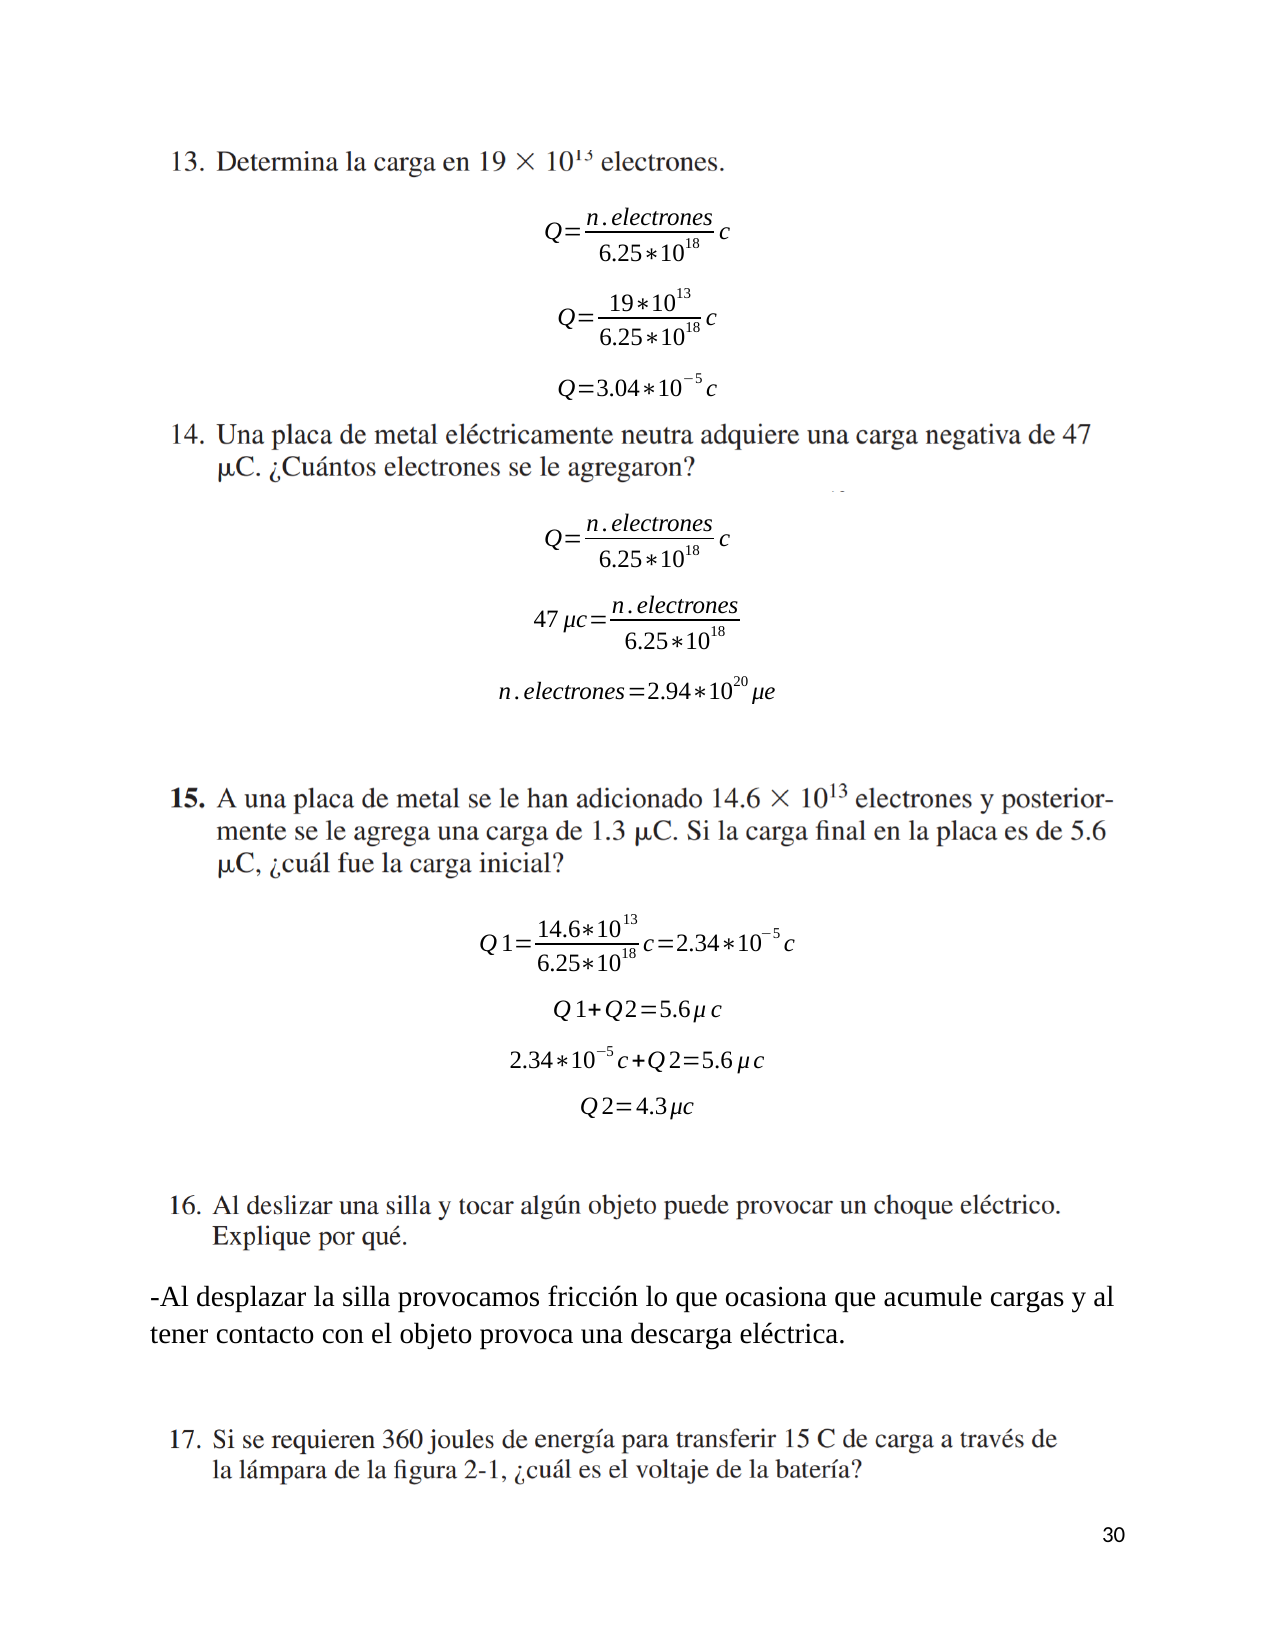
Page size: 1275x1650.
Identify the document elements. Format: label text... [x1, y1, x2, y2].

picture [150, 419, 1125, 492]
picture [150, 1192, 1125, 1261]
picture [150, 150, 1125, 185]
text -Al desplazar la silla provocamos fricción lo que ocasiona que acumule cargas y al tener contacto con el objeto provoca una descarga eléctrica. [150, 1279, 1125, 1349]
picture [150, 1421, 1123, 1485]
picture [150, 775, 1125, 892]
